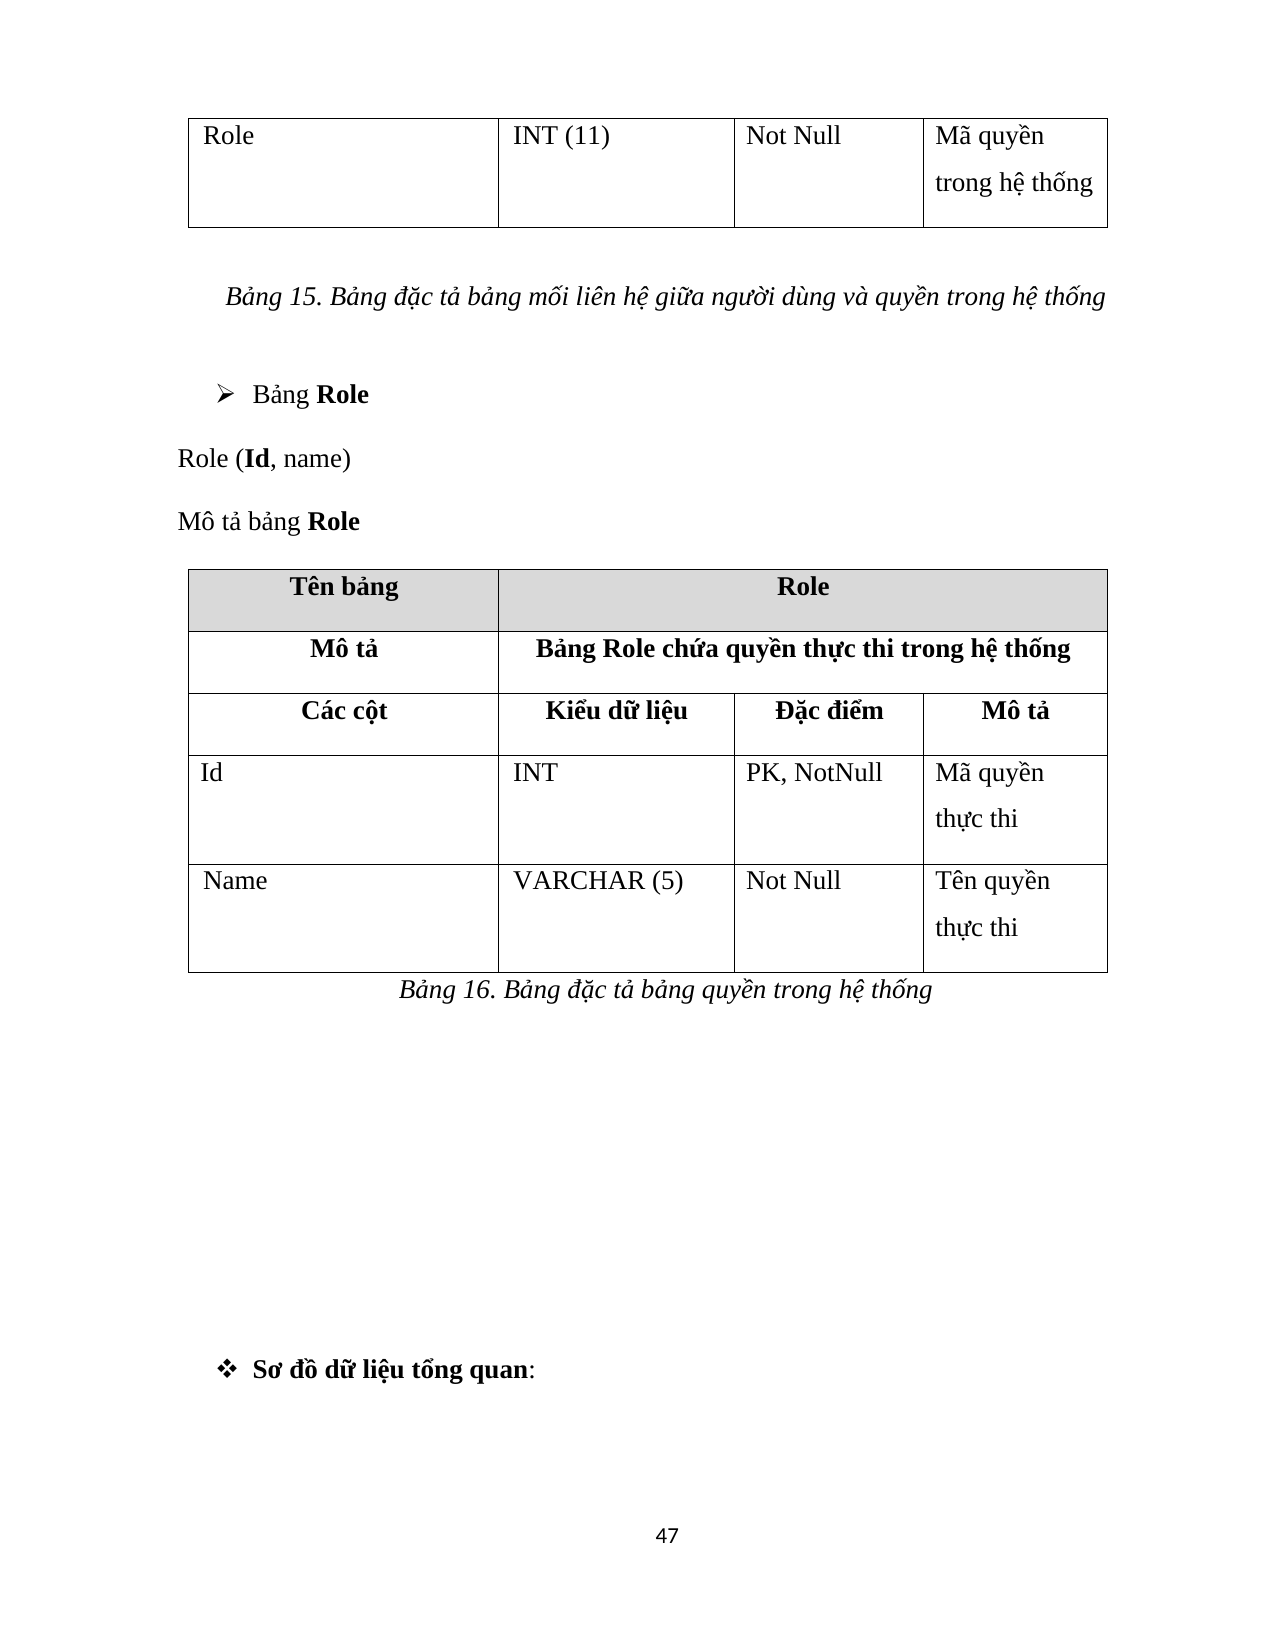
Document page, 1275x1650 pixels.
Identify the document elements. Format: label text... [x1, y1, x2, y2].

text Bảng 16. Bảng đặc tả bảng quyền trong hệ thống [177, 973, 1157, 1004]
table_cell Not Null [735, 119, 923, 227]
table_header Tên bảng [189, 570, 498, 631]
table_cell Đặc điểm [735, 694, 923, 755]
table_cell Name [189, 865, 498, 972]
table_cell INT (11) [499, 119, 734, 227]
table_cell Tên quyền thực thi [924, 865, 1107, 972]
table_cell Id [189, 756, 498, 863]
text Role (Id, name) [177, 442, 1157, 473]
text Mô tả bảng Role [177, 506, 1157, 537]
table_cell Mô tả [189, 632, 498, 693]
table_cell INT [499, 756, 734, 863]
table_cell Mô tả [924, 694, 1107, 755]
table_header Role [499, 570, 1107, 631]
table_cell Not Null [735, 865, 923, 972]
table_cell PK, NotNull [735, 756, 923, 863]
table_cell Mã quyền thực thi [924, 756, 1107, 863]
table_cell Kiểu dữ liệu [499, 694, 734, 755]
list Sơ đồ dữ liệu tổng quan: [215, 1353, 1157, 1384]
table_cell Các cột [189, 694, 498, 755]
table_cell Role [189, 119, 498, 227]
table_cell VARCHAR (5) [499, 865, 734, 972]
table_cell Mã quyền trong hệ thống [924, 119, 1107, 227]
table_cell Bảng Role chứa quyền thực thi trong hệ thống [499, 632, 1107, 693]
text Bảng 15. Bảng đặc tả bảng mối liên hệ giữa người dùng và quyền trong hệ thống [177, 280, 1157, 311]
list Bảng Role [215, 379, 1157, 410]
